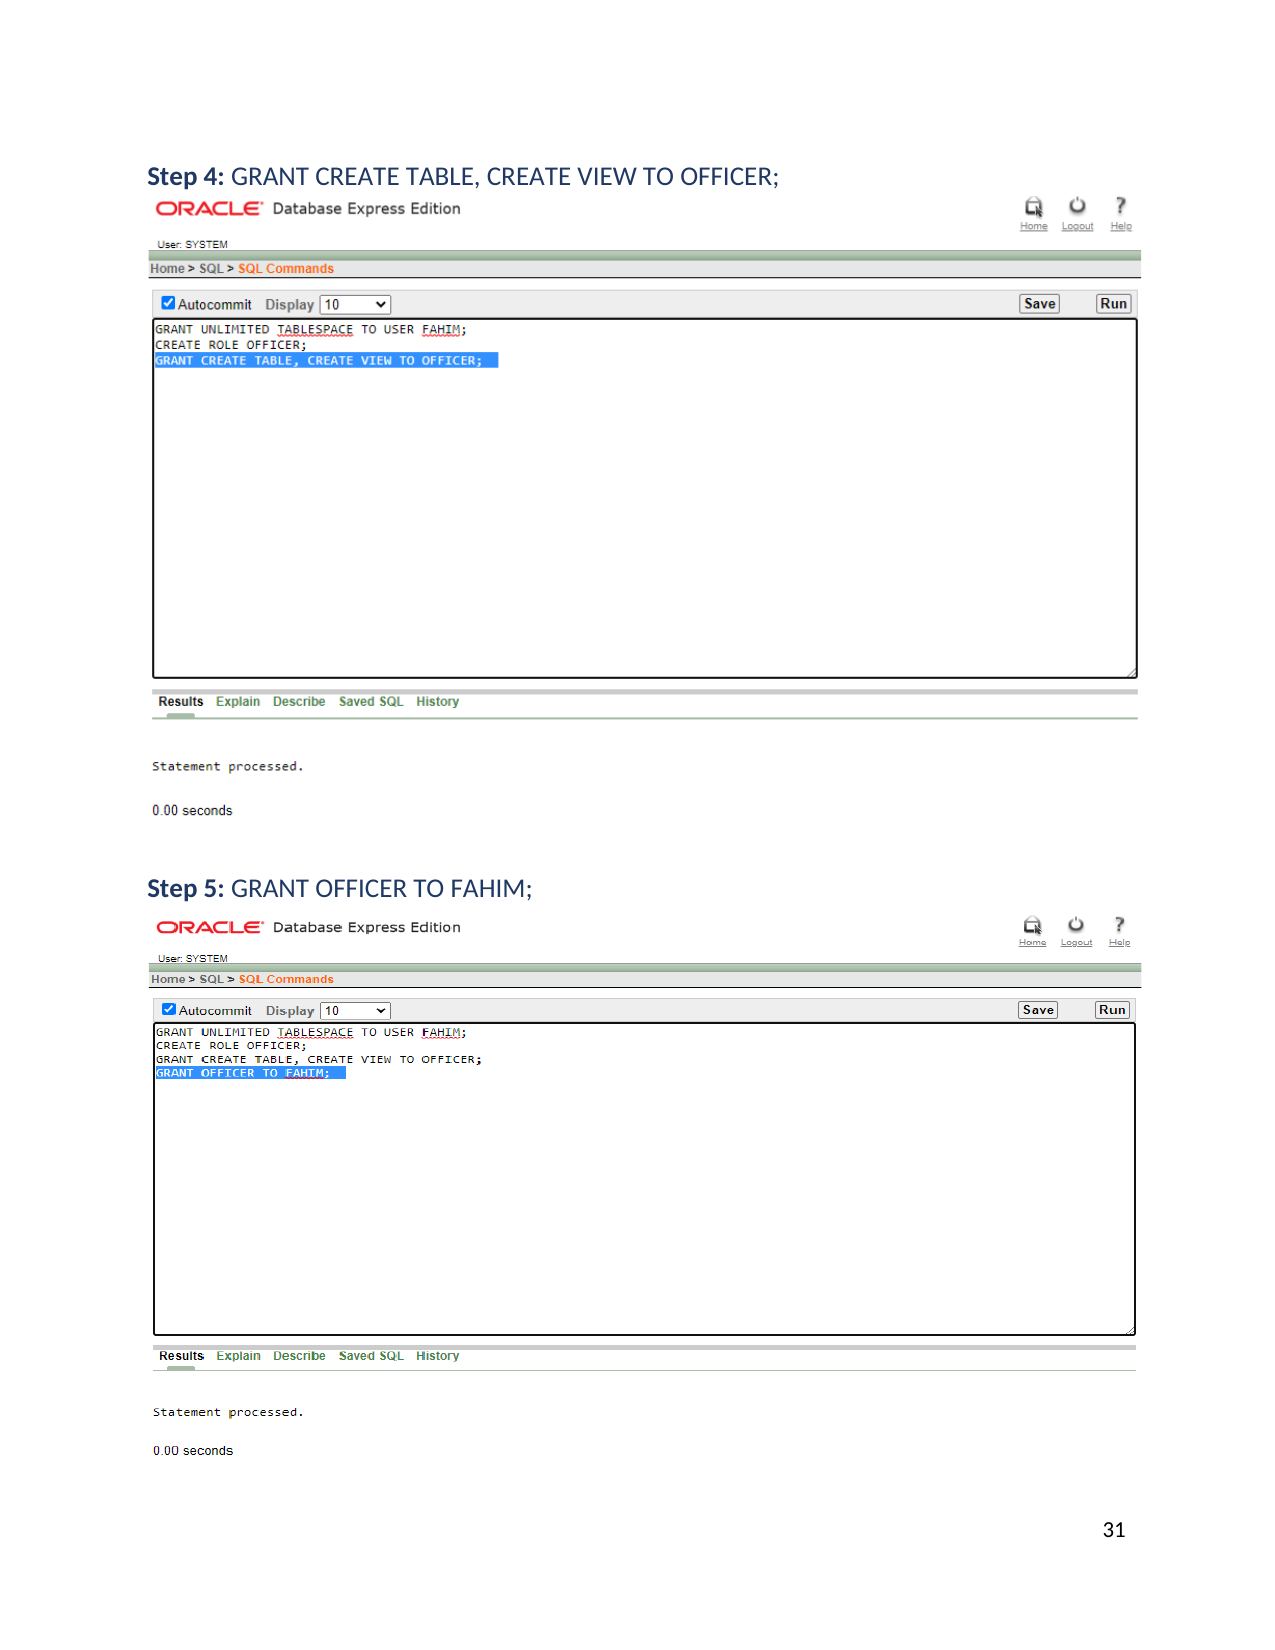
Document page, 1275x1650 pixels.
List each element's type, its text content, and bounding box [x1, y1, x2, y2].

picture [148, 915, 1142, 1466]
picture [148, 196, 1142, 836]
text Step 5: GRANT OFFICER TO FAHIM; [147, 872, 1141, 904]
text Step 4: GRANT CREATE TABLE, CREATE VIEW TO OFFICER; [147, 159, 1141, 192]
